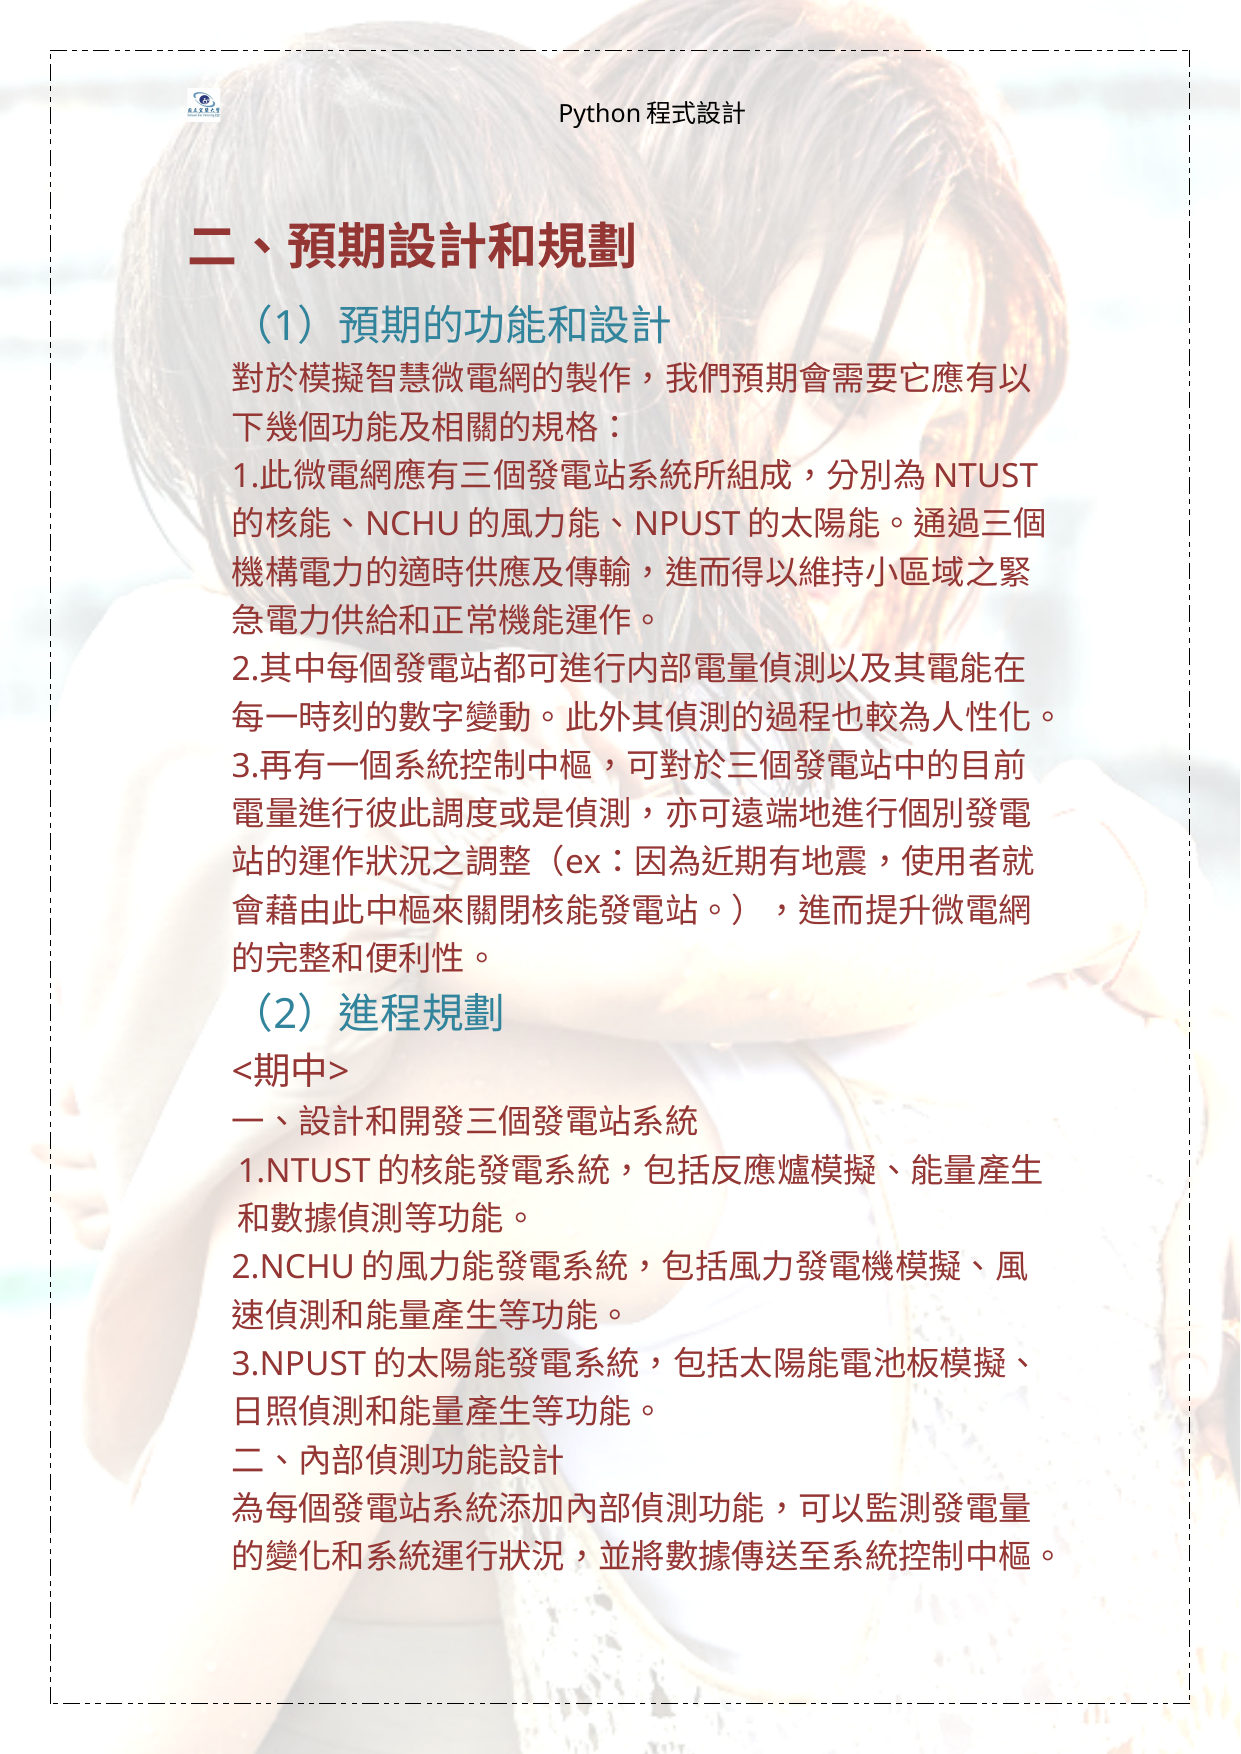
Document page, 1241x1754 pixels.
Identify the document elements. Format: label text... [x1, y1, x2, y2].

text 2.其中每個發電站都可進行内部電量偵測以及其電能在每一時刻的數字變動。此外其偵測的過程也較為人性化。 [231, 642, 1053, 739]
text 1.此微電網應有三個發電站系統所組成，分別為NTUST的核能、NCHU的風力能、NPUST的太陽能。通過三個機構電力的適時供應及傳輸，進而得以維持小區域之緊急電力供給和正常機能運作。 [231, 449, 1053, 642]
text （1）預期的功能和設計 [231, 292, 1053, 352]
text 1.NTUST的核能發電系統，包括反應爐模擬、能量產生和數據偵測等功能。 [237, 1143, 1053, 1240]
text 3.再有一個系統控制中樞，可對於三個發電站中的目前電量進行彼此調度或是偵測，亦可遠端地進行個別發電站的運作狀況之調整（ex：因為近期有地震，使用者就會藉由此中樞來關閉核能發電站。），進而提升微電網的完整和便利性。 [231, 739, 1053, 980]
text （2）進程規劃 [231, 980, 1053, 1041]
text 2.NCHU的風力能發電系統，包括風力發電機模擬、風速偵測和能量產生等功能。 [231, 1240, 1053, 1337]
text <期中> [231, 1041, 1053, 1095]
text 3.NPUST的太陽能發電系統，包括太陽能電池板模擬、日照偵測和能量產生等功能。 [231, 1337, 1053, 1433]
text 一、設計和開發三個發電站系統 [231, 1095, 1053, 1143]
subtitle 二、預期設計和規劃 [187, 207, 1053, 279]
text 對於模擬智慧微電網的製作，我們預期會需要它應有以下幾個功能及相關的規格： [231, 352, 1053, 449]
text 二、內部偵測功能設計 [231, 1433, 1053, 1482]
text 為每個發電站系統添加內部偵測功能，可以監測發電量的變化和系統運行狀況，並將數據傳送至系統控制中樞。 [231, 1482, 1053, 1578]
